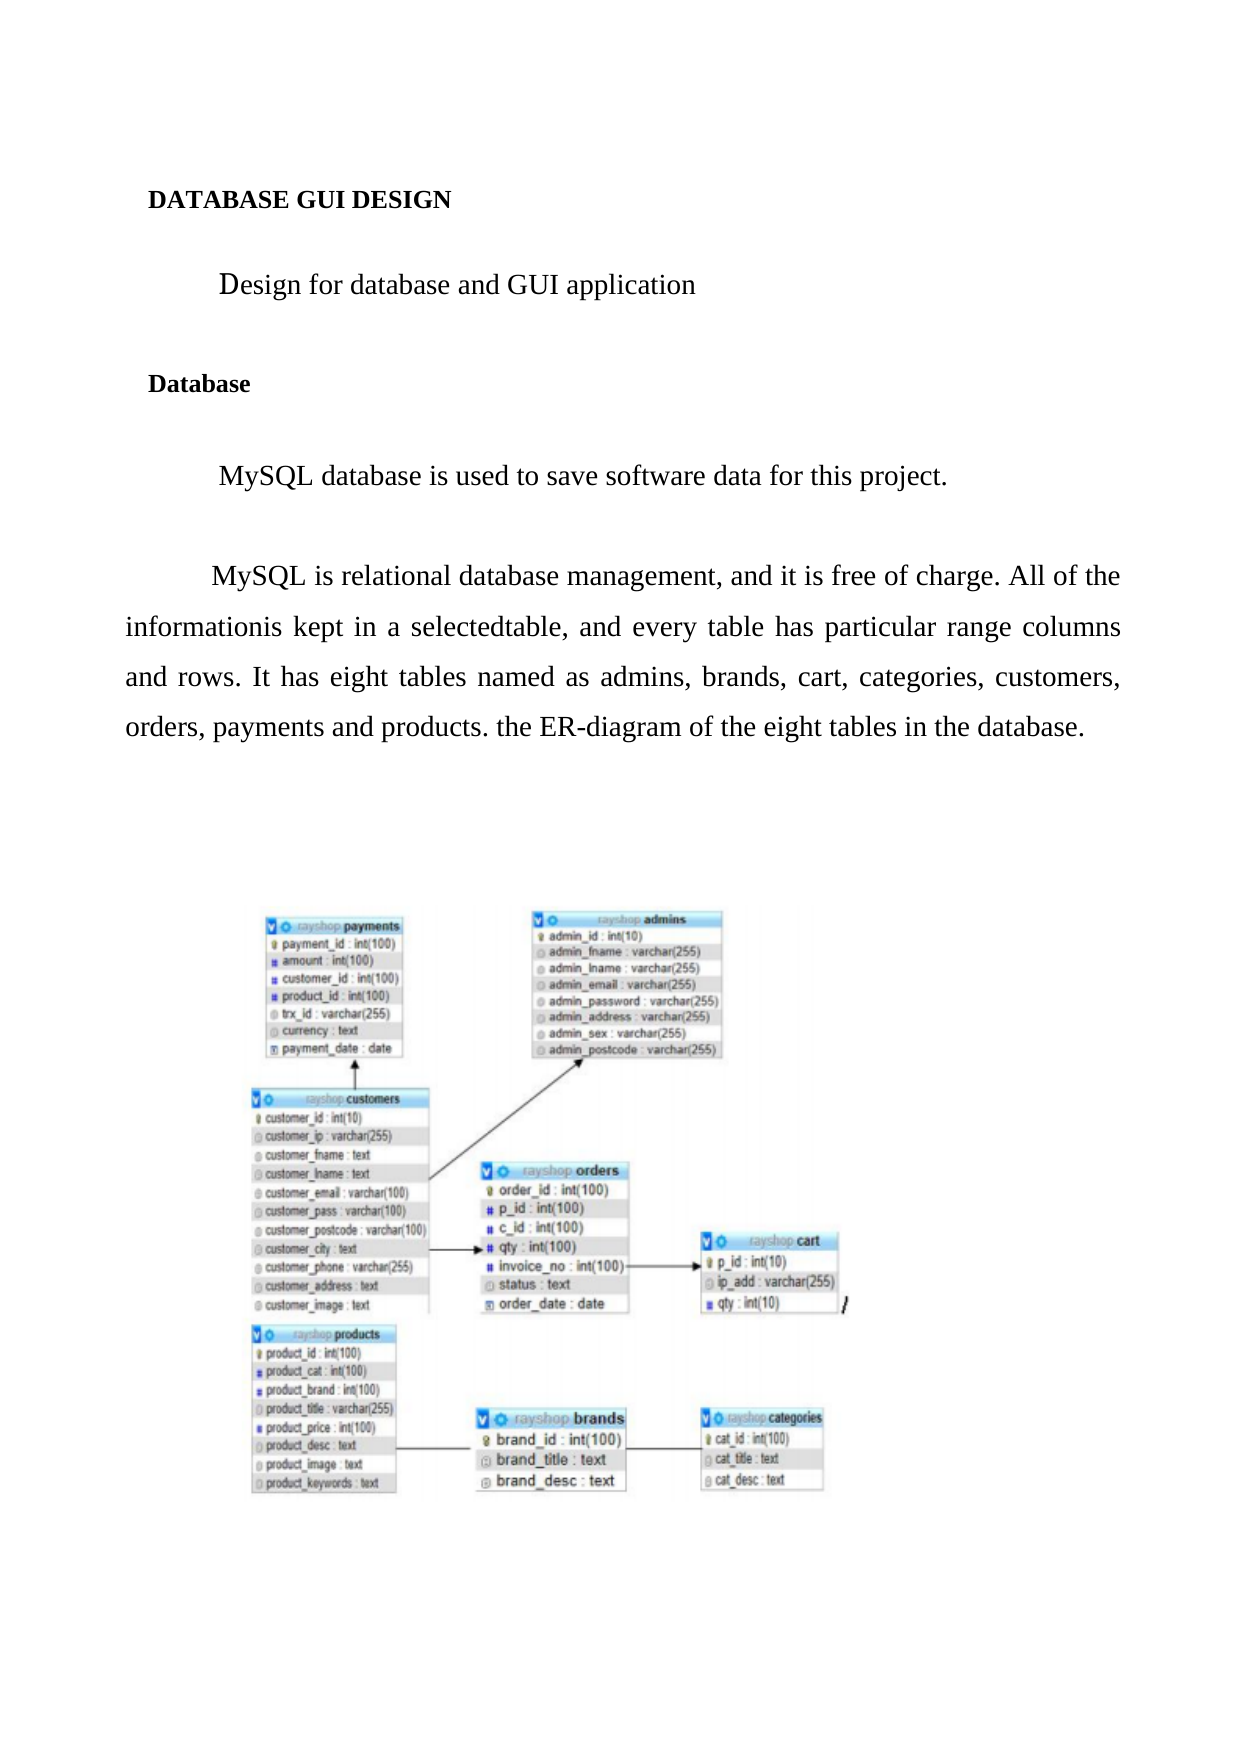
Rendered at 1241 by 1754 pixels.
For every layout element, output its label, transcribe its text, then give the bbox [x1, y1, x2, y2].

text DATABASE GUI DESIGN [73, 184, 1122, 214]
text Design for database and GUI application [125, 263, 1122, 303]
text Database [73, 368, 1122, 398]
text MySQL database is used to save software data for this project. [125, 458, 1122, 491]
picture [211, 894, 893, 1503]
text MySQL is relational database management, and it is free of charge. All of the informationis kept in a selectedtable, and every table has particular range columns and rows. It has eight tables named as admins, brands, cart, categories, customers, orders, payments and products. the ER-diagram of the eight tables in the database. [125, 558, 1122, 743]
